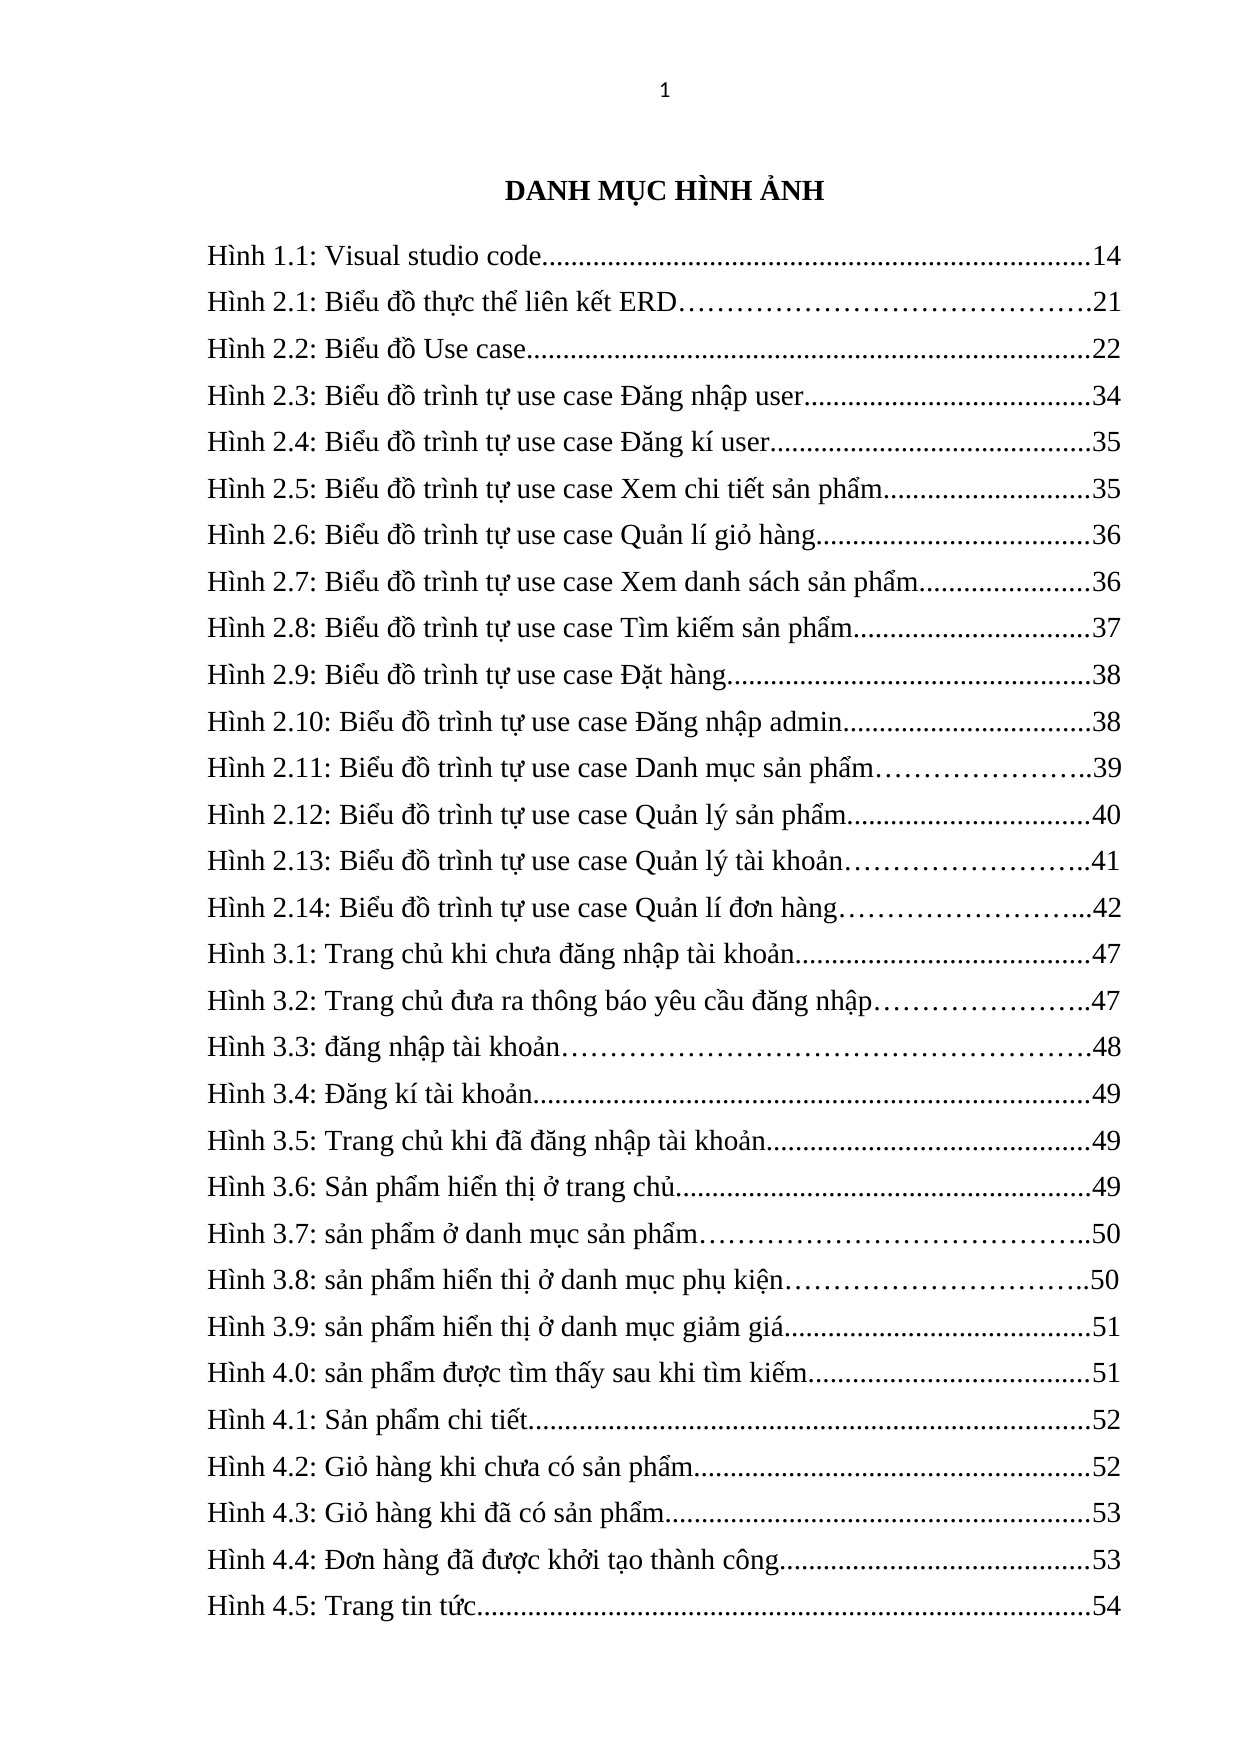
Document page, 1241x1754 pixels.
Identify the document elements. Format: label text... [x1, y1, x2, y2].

text Hình 3.8: sản phẩm hiển thị ở danh mục phụ kiện…………………………..50 [207, 1262, 1122, 1296]
text Hình 3.4: Đăng kí tài khoản 49 [207, 1076, 1122, 1110]
text Hình 2.7: Biểu đồ trình tự use case Xem danh sách sản phẩm 36 [207, 564, 1122, 597]
text Hình 2.4: Biểu đồ trình tự use case Đăng kí user 35 [207, 424, 1122, 458]
text Hình 3.6: Sản phẩm hiển thị ở trang chủ 49 [207, 1169, 1122, 1203]
text Hình 2.8: Biểu đồ trình tự use case Tìm kiếm sản phẩm 37 [207, 611, 1122, 644]
text Hình 3.2: Trang chủ đưa ra thông báo yêu cầu đăng nhập…………………..47 [207, 983, 1122, 1017]
text Hình 4.5: Trang tin tức 54 [207, 1588, 1122, 1622]
text Hình 2.2: Biểu đồ Use case 22 [207, 331, 1122, 365]
text Hình 2.11: Biểu đồ trình tự use case Danh mục sản phẩm…………………..39 [207, 750, 1122, 784]
text Hình 2.1: Biểu đồ thực thể liên kết ERD…………………………………….21 [207, 284, 1122, 318]
text Hình 2.3: Biểu đồ trình tự use case Đăng nhập user 34 [207, 378, 1122, 411]
text Hình 3.7: sản phẩm ở danh mục sản phẩm…………………………………..50 [207, 1216, 1122, 1249]
text Hình 4.4: Đơn hàng đã được khởi tạo thành công 53 [207, 1542, 1122, 1575]
text Hình 1.1: Visual studio code 14 [207, 238, 1122, 272]
text Hình 2.12: Biểu đồ trình tự use case Quản lý sản phẩm 40 [207, 797, 1122, 830]
text Hình 2.6: Biểu đồ trình tự use case Quản lí giỏ hàng 36 [207, 517, 1122, 551]
text Hình 2.5: Biểu đồ trình tự use case Xem chi tiết sản phẩm 35 [207, 471, 1122, 504]
subtitle DANH MỤC HÌNH ẢNH [207, 173, 1122, 206]
text Hình 3.9: sản phẩm hiển thị ở danh mục giảm giá 51 [207, 1309, 1122, 1342]
text Hình 2.14: Biểu đồ trình tự use case Quản lí đơn hàng……………………...42 [207, 890, 1122, 923]
text Hình 3.1: Trang chủ khi chưa đăng nhập tài khoản 47 [207, 936, 1122, 970]
text Hình 2.9: Biểu đồ trình tự use case Đặt hàng 38 [207, 657, 1122, 691]
text Hình 3.3: đăng nhập tài khoản……………………………………………….48 [207, 1029, 1122, 1063]
text Hình 4.0: sản phẩm được tìm thấy sau khi tìm kiếm 51 [207, 1356, 1122, 1389]
text Hình 2.13: Biểu đồ trình tự use case Quản lý tài khoản……………………..41 [207, 843, 1122, 877]
text Hình 4.3: Giỏ hàng khi đã có sản phẩm 53 [207, 1495, 1122, 1529]
text Hình 4.1: Sản phẩm chi tiết 52 [207, 1402, 1122, 1436]
text Hình 4.2: Giỏ hàng khi chưa có sản phẩm 52 [207, 1449, 1122, 1482]
text Hình 3.5: Trang chủ khi đã đăng nhập tài khoản 49 [207, 1123, 1122, 1156]
text Hình 2.10: Biểu đồ trình tự use case Đăng nhập admin 38 [207, 704, 1122, 737]
